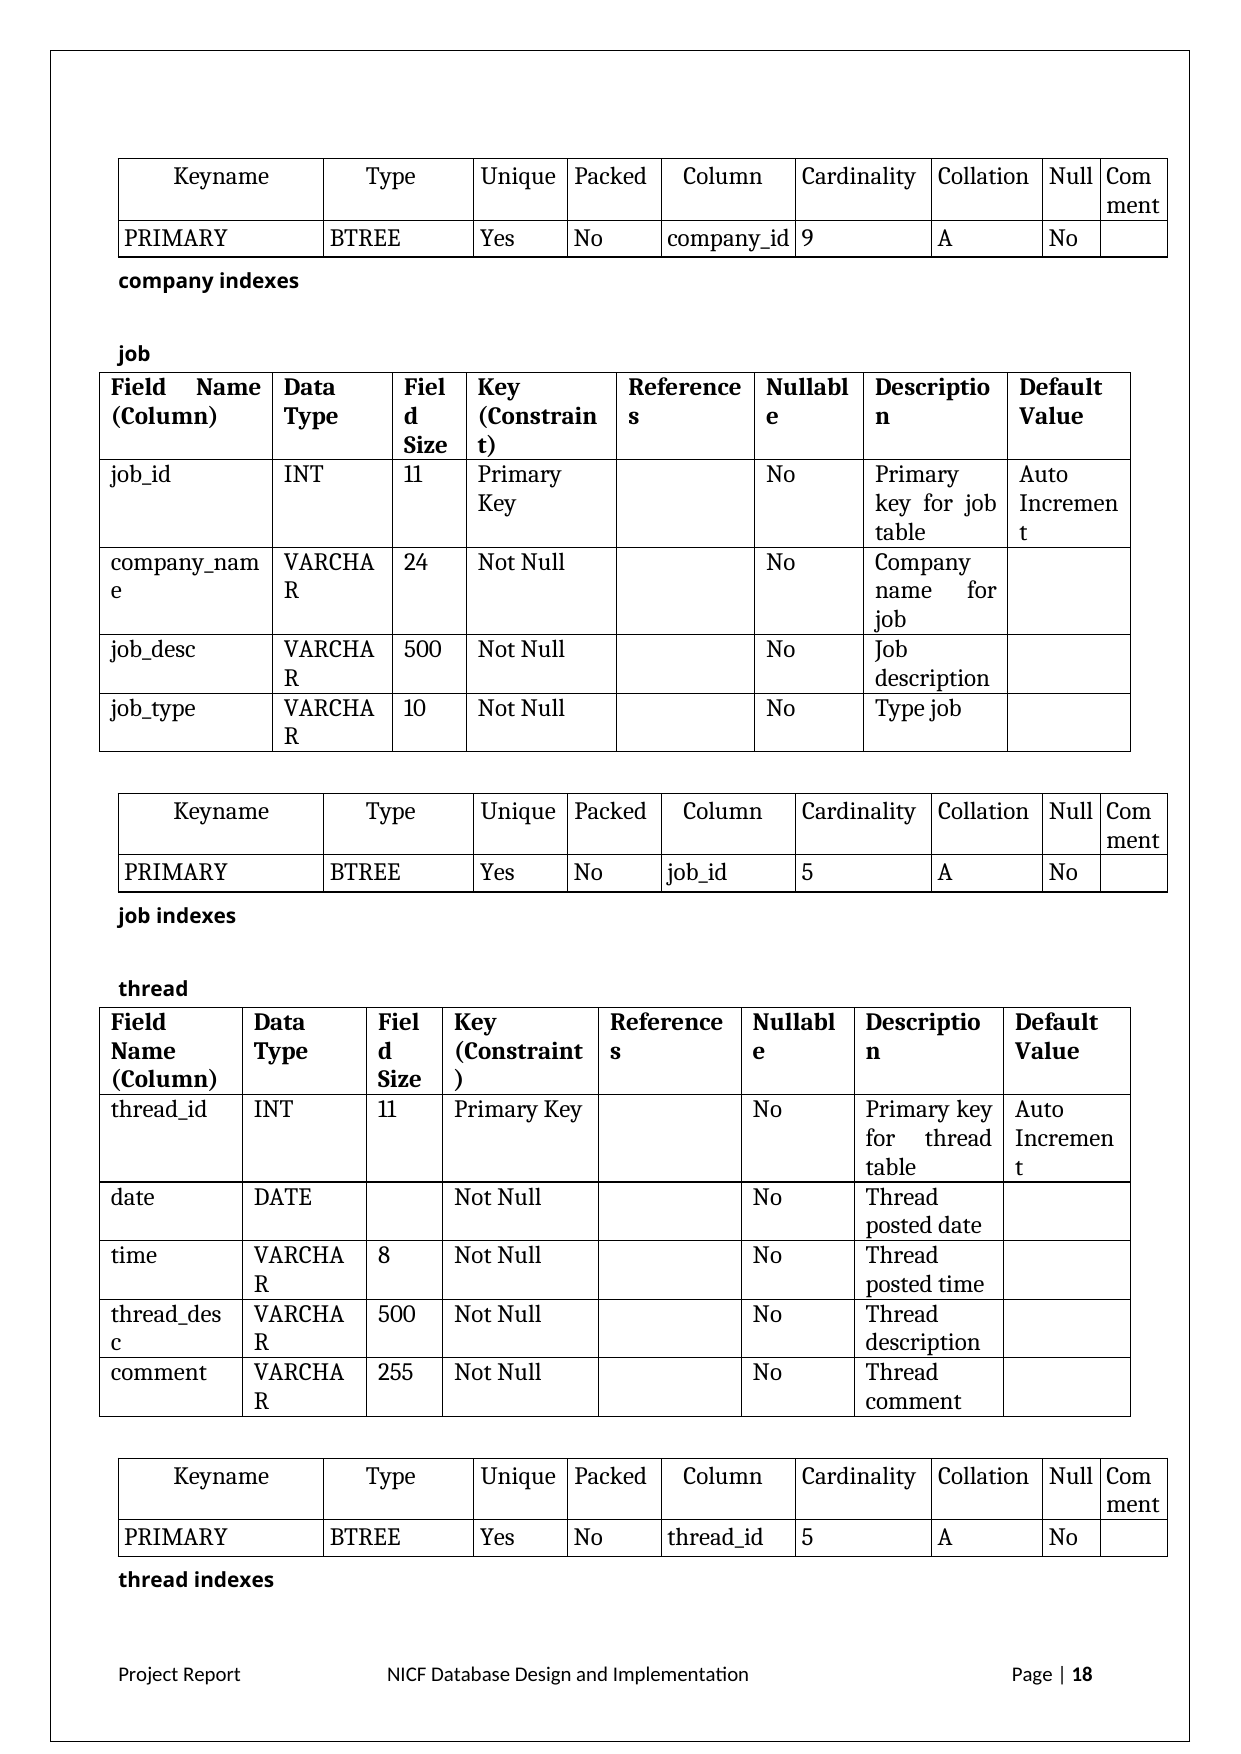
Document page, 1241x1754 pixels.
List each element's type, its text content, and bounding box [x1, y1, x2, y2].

table_cell [617, 548, 754, 634]
table_cell Not Null [443, 1358, 598, 1416]
table_header Keyname [119, 159, 323, 219]
table_cell No [742, 1300, 854, 1357]
table_cell Yes [474, 855, 567, 891]
table_cell VARCHAR [273, 694, 392, 751]
table_header Null [1043, 1459, 1100, 1519]
table_header Type [324, 1459, 473, 1519]
table_cell comment [100, 1358, 242, 1416]
table_header Field Name (Column) [100, 373, 272, 459]
table_cell Thread posted date [855, 1183, 1003, 1240]
table_cell [367, 1183, 442, 1240]
table_cell thread_desc [100, 1300, 242, 1357]
table_cell No [1043, 1520, 1100, 1556]
table_header Nullable [742, 1008, 854, 1094]
table_cell No [742, 1183, 854, 1240]
table_header Collation [932, 1459, 1042, 1519]
table_cell VARCHAR [243, 1300, 366, 1357]
table_header Collation [932, 794, 1042, 854]
table_header Field Size [367, 1008, 442, 1094]
table_cell thread_id [662, 1520, 795, 1556]
table_cell [1008, 635, 1130, 692]
table_cell Job description [864, 635, 1007, 692]
table_cell [617, 460, 754, 547]
table_cell 9 [796, 221, 931, 256]
table_cell INT [243, 1095, 366, 1181]
table_cell Primary key for thread table [855, 1095, 1003, 1181]
table_cell BTREE [324, 1520, 473, 1556]
table_cell [1008, 694, 1130, 751]
table_cell job_type [100, 694, 272, 751]
table_cell [1101, 1520, 1167, 1556]
text job indexes [118, 901, 1122, 929]
table_cell Not Null [467, 694, 616, 751]
table_cell [1004, 1358, 1130, 1416]
table_cell No [742, 1241, 854, 1298]
table_cell Type job [864, 694, 1007, 751]
table_header Comment [1101, 794, 1167, 854]
table_cell No [742, 1358, 854, 1416]
table_cell PRIMARY [119, 1520, 323, 1556]
table_header Keyname [119, 1459, 323, 1519]
table_cell No [568, 221, 661, 256]
table_header Packed [568, 1459, 661, 1519]
table_cell [599, 1095, 741, 1181]
table_cell BTREE [324, 221, 473, 256]
table_header Cardinality [796, 159, 931, 219]
table_header Cardinality [796, 1459, 931, 1519]
table_header Data Type [273, 373, 392, 459]
table_cell date [100, 1183, 242, 1240]
table_header Unique [474, 794, 567, 854]
table_header References [617, 373, 754, 459]
table_cell time [100, 1241, 242, 1298]
table_header Null [1043, 159, 1100, 219]
table_cell Not Null [443, 1241, 598, 1298]
table_cell Thread description [855, 1300, 1003, 1357]
table_cell VARCHAR [273, 635, 392, 692]
table_cell BTREE [324, 855, 473, 891]
table_cell A [932, 855, 1042, 891]
table_cell Not Null [443, 1183, 598, 1240]
table_cell No [755, 635, 863, 692]
table_header Type [324, 159, 473, 219]
table_header Keyname [119, 794, 323, 854]
table_cell [599, 1300, 741, 1357]
table_cell VARCHAR [273, 548, 392, 634]
text thread indexes [118, 1565, 1122, 1594]
table_header Null [1043, 794, 1100, 854]
table_cell Not Null [467, 635, 616, 692]
table_cell 5 [796, 1520, 931, 1556]
table_cell 5 [796, 855, 931, 891]
table_cell No [1043, 221, 1100, 256]
table_cell company_id [662, 221, 795, 256]
table_cell Primary key for job table [864, 460, 1007, 547]
table_cell Auto Increment [1004, 1095, 1130, 1181]
table_cell [1004, 1183, 1130, 1240]
table_header Cardinality [796, 794, 931, 854]
table_header Default Value [1008, 373, 1130, 459]
table_header Data Type [243, 1008, 366, 1094]
table_cell [599, 1183, 741, 1240]
table_cell 10 [393, 694, 466, 751]
table_cell [617, 635, 754, 692]
table_cell DATE [243, 1183, 366, 1240]
table_cell Yes [474, 1520, 567, 1556]
table_cell [617, 694, 754, 751]
table_cell No [1043, 855, 1100, 891]
table_cell A [932, 221, 1042, 256]
table_cell [599, 1358, 741, 1416]
table_cell [1008, 548, 1130, 634]
table_cell Not Null [443, 1300, 598, 1357]
table_cell Auto Increment [1008, 460, 1130, 547]
table_header Description [855, 1008, 1003, 1094]
table_cell [1004, 1300, 1130, 1357]
table_cell VARCHAR [243, 1241, 366, 1298]
table_header Key (Constraint) [443, 1008, 598, 1094]
table_cell Not Null [467, 548, 616, 634]
table_cell job_desc [100, 635, 272, 692]
table_cell [1004, 1241, 1130, 1298]
table_cell Primary Key [467, 460, 616, 547]
table_header Type [324, 794, 473, 854]
table_cell 11 [367, 1095, 442, 1181]
table_cell 500 [367, 1300, 442, 1357]
table_header Column [662, 1459, 795, 1519]
table_header Default Value [1004, 1008, 1130, 1094]
table_cell No [755, 548, 863, 634]
table_header Nullable [755, 373, 863, 459]
table_header Field Size [393, 373, 466, 459]
table_cell 255 [367, 1358, 442, 1416]
table_cell Yes [474, 221, 567, 256]
table_cell 8 [367, 1241, 442, 1298]
table_cell PRIMARY [119, 855, 323, 891]
table_cell Thread posted time [855, 1241, 1003, 1298]
table_cell job_id [662, 855, 795, 891]
table_cell No [568, 855, 661, 891]
table_cell VARCHAR [243, 1358, 366, 1416]
table_cell [1101, 221, 1167, 256]
table_cell thread_id [100, 1095, 242, 1181]
table_header Packed [568, 794, 661, 854]
table_cell 500 [393, 635, 466, 692]
table_header Description [864, 373, 1007, 459]
table_cell A [932, 1520, 1042, 1556]
table_cell 24 [393, 548, 466, 634]
table_cell Thread comment [855, 1358, 1003, 1416]
table_header Packed [568, 159, 661, 219]
table_header Unique [474, 1459, 567, 1519]
table_header References [599, 1008, 741, 1094]
table_cell No [755, 460, 863, 547]
table_header Comment [1101, 1459, 1167, 1519]
text thread [118, 974, 1122, 1003]
table_header Comment [1101, 159, 1167, 219]
table_cell 11 [393, 460, 466, 547]
text company indexes [118, 266, 1122, 294]
table_cell PRIMARY [119, 221, 323, 256]
table_cell No [742, 1095, 854, 1181]
table_cell INT [273, 460, 392, 547]
table_cell [599, 1241, 741, 1298]
table_header Column [662, 159, 795, 219]
table_cell Primary Key [443, 1095, 598, 1181]
table_header Unique [474, 159, 567, 219]
table_cell No [568, 1520, 661, 1556]
table_cell job_id [100, 460, 272, 547]
table_header Key (Constraint) [467, 373, 616, 459]
table_cell [1101, 855, 1167, 891]
table_header Column [662, 794, 795, 854]
text job [118, 339, 1122, 368]
table_header Field Name (Column) [100, 1008, 242, 1094]
table_cell Company name for job [864, 548, 1007, 634]
table_header Collation [932, 159, 1042, 219]
table_cell No [755, 694, 863, 751]
table_cell company_name [100, 548, 272, 634]
